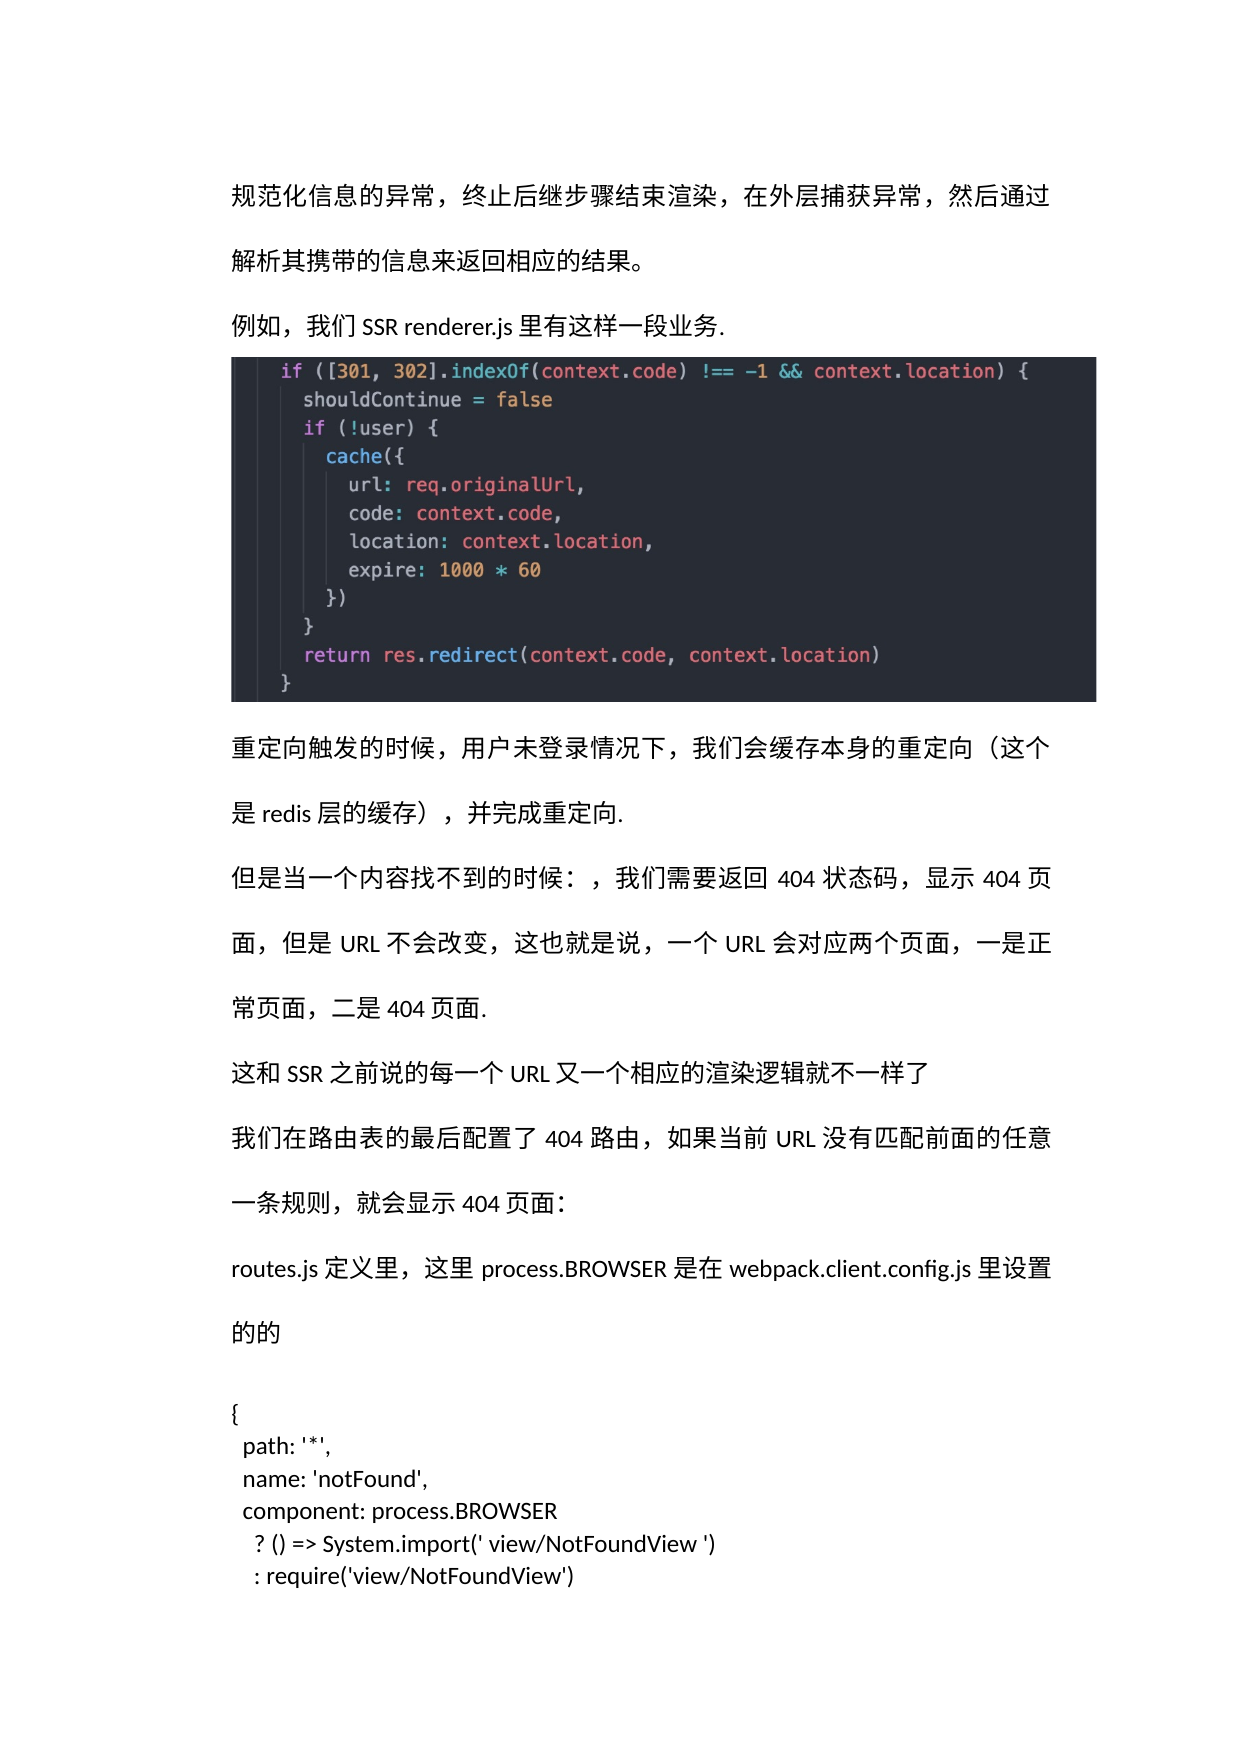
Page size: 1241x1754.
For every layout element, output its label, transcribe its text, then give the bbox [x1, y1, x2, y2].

text 我们在路由表的最后配置了 404 路由，如果当前 URL 没有匹配前面的任意一条规则，就会显示 404 页面： [231, 1104, 1053, 1234]
text 例如，我们 SSR renderer.js 里有这样一段业务. [231, 292, 1053, 357]
text ? () => System.import(' view/NotFoundView ') [231, 1527, 1053, 1559]
picture [231, 357, 1097, 702]
text { [231, 1397, 1053, 1429]
text 这和 SSR 之前说的每一个 URL 又一个相应的渲染逻辑就不一样了 [231, 1039, 1053, 1104]
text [231, 162, 1053, 292]
text component: process.BROWSER [231, 1494, 1053, 1527]
text name: 'notFound', [231, 1462, 1053, 1494]
text 重定向触发的时候，用户未登录情况下，我们会缓存本身的重定向（这个是 redis 层的缓存），并完成重定向. [231, 714, 1053, 844]
text path: '*', [231, 1429, 1053, 1462]
text routes.js 定义里，这里 process.BROWSER 是在 webpack.client.config.js 里设置的的 [231, 1234, 1053, 1364]
text : require('view/NotFoundView') [231, 1559, 1053, 1592]
text 但是当一个内容找不到的时候：，我们需要返回 404 状态码，显示 404 页面，但是 URL 不会改变，这也就是说，一个 URL 会对应两个页面，一是正常页面，二是 404 页面. [231, 844, 1053, 1039]
